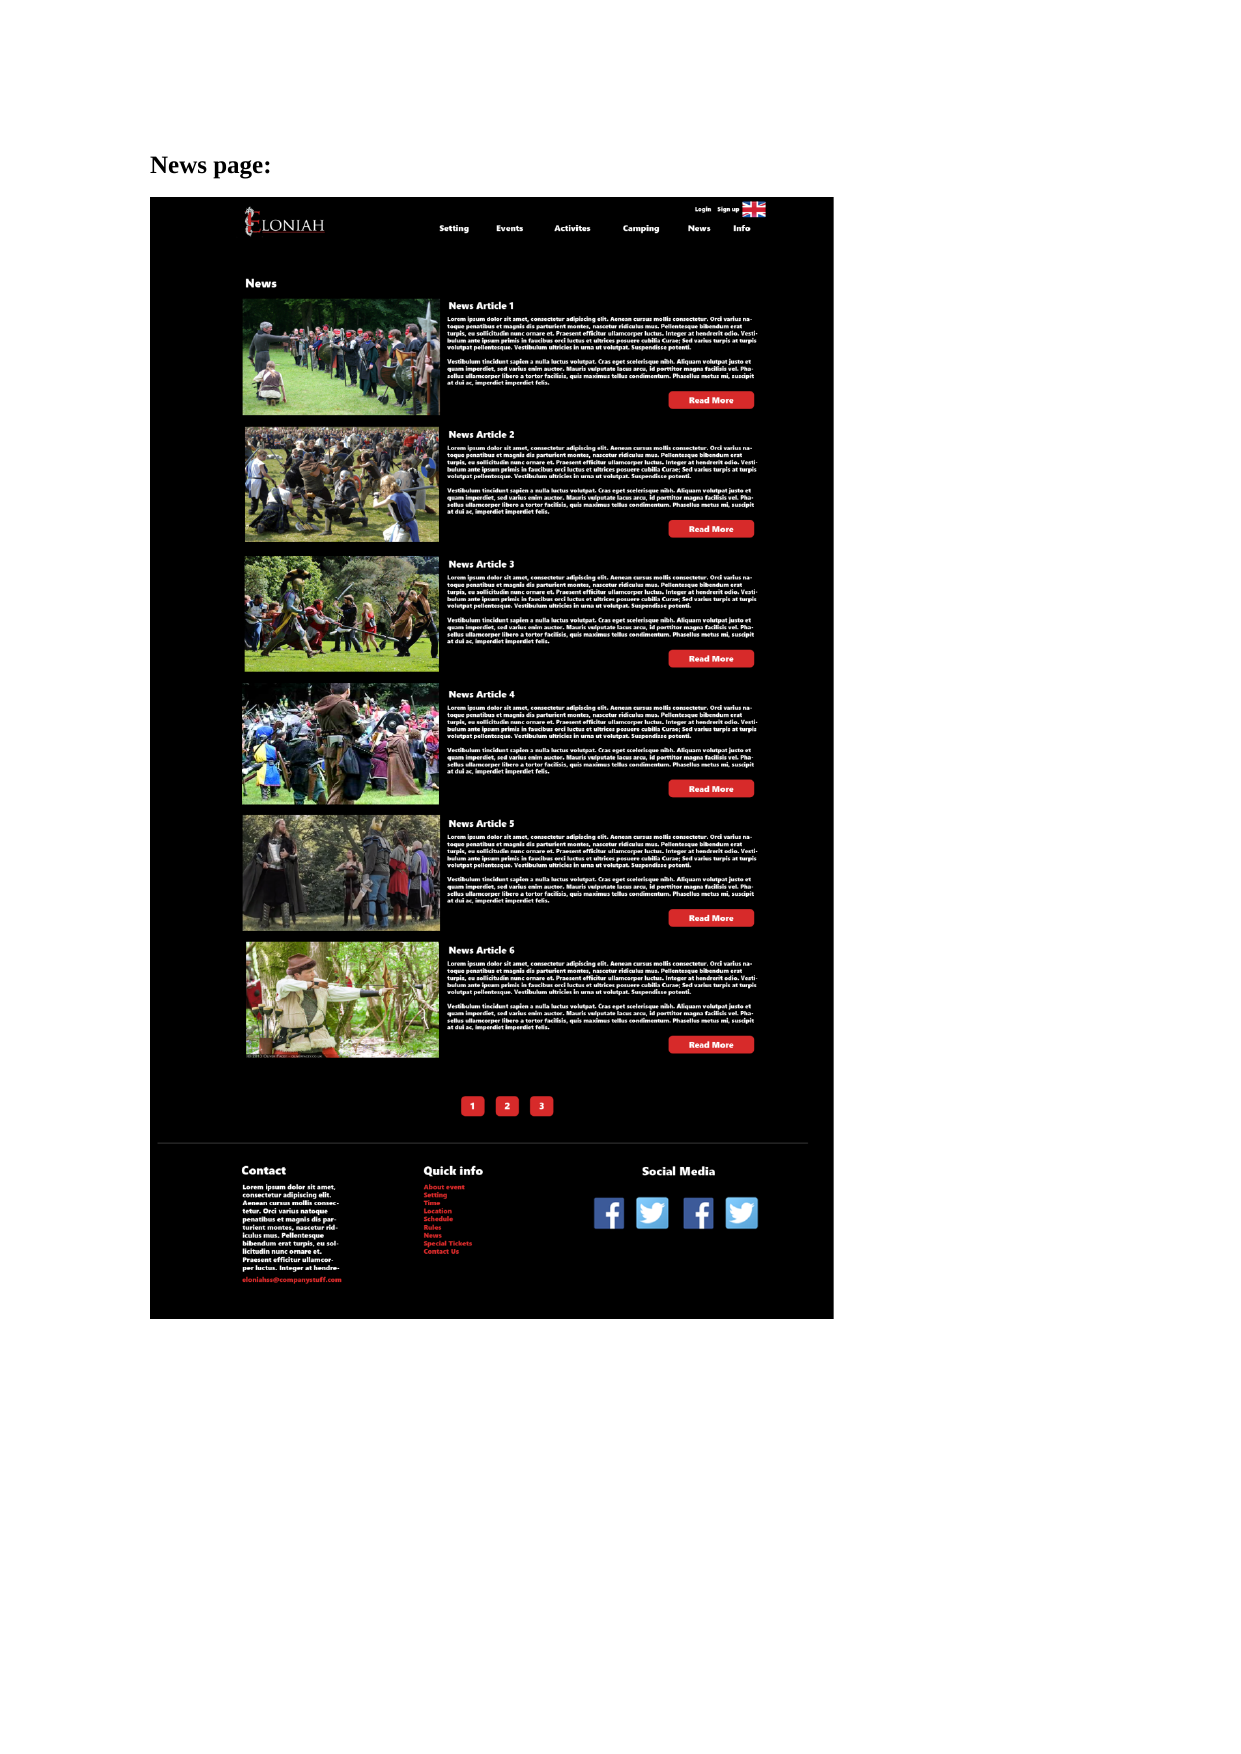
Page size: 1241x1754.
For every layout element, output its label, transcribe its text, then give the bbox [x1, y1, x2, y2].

picture [150, 197, 834, 1319]
text News page: [150, 150, 1090, 179]
